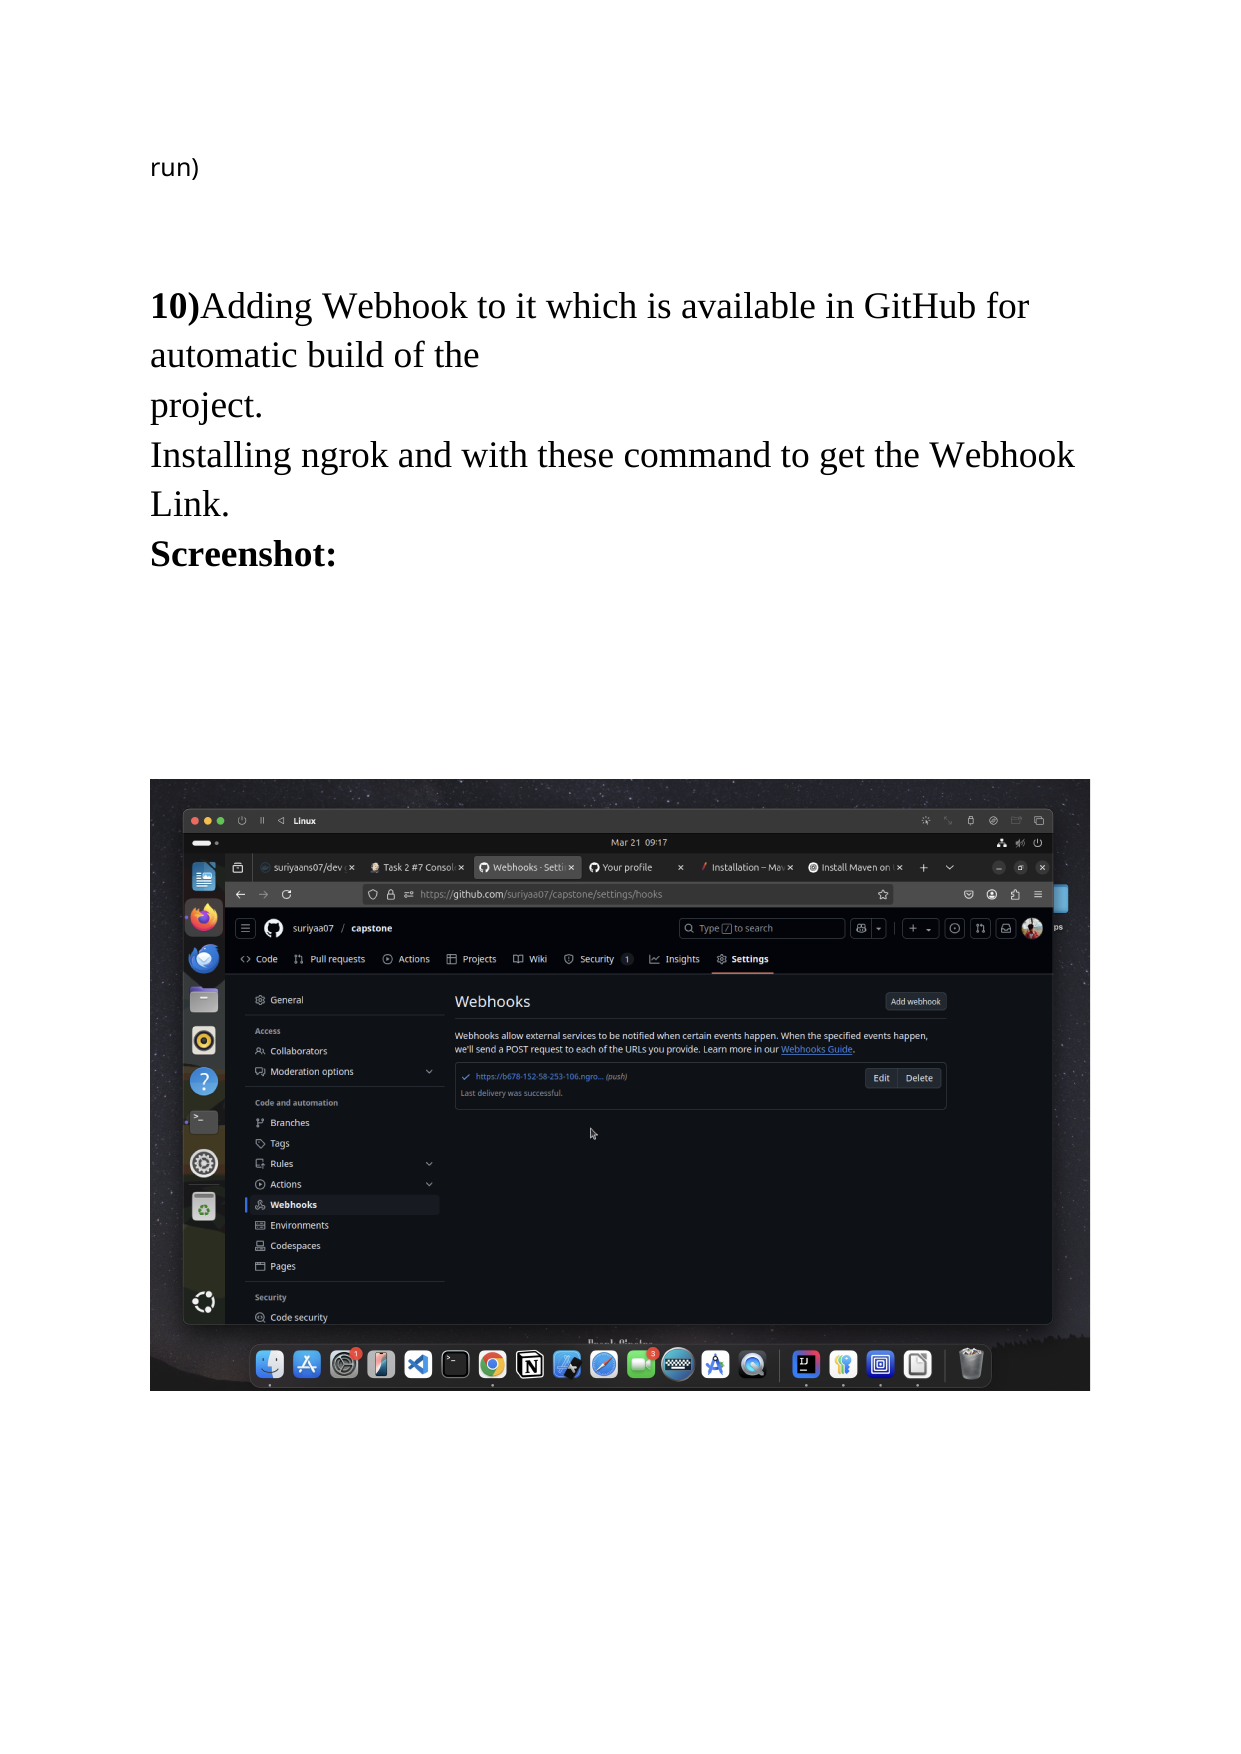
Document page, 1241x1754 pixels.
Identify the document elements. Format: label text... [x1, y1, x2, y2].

text Screenshot: [150, 531, 1090, 574]
text Installing ngrok and with these command to get the Webhook Link. [150, 432, 1090, 525]
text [150, 150, 1090, 184]
picture [150, 779, 1091, 1391]
text project. [150, 382, 1090, 426]
text 10)Adding Webhook to it which is available in GitHub for automatic build of the [150, 283, 1090, 376]
